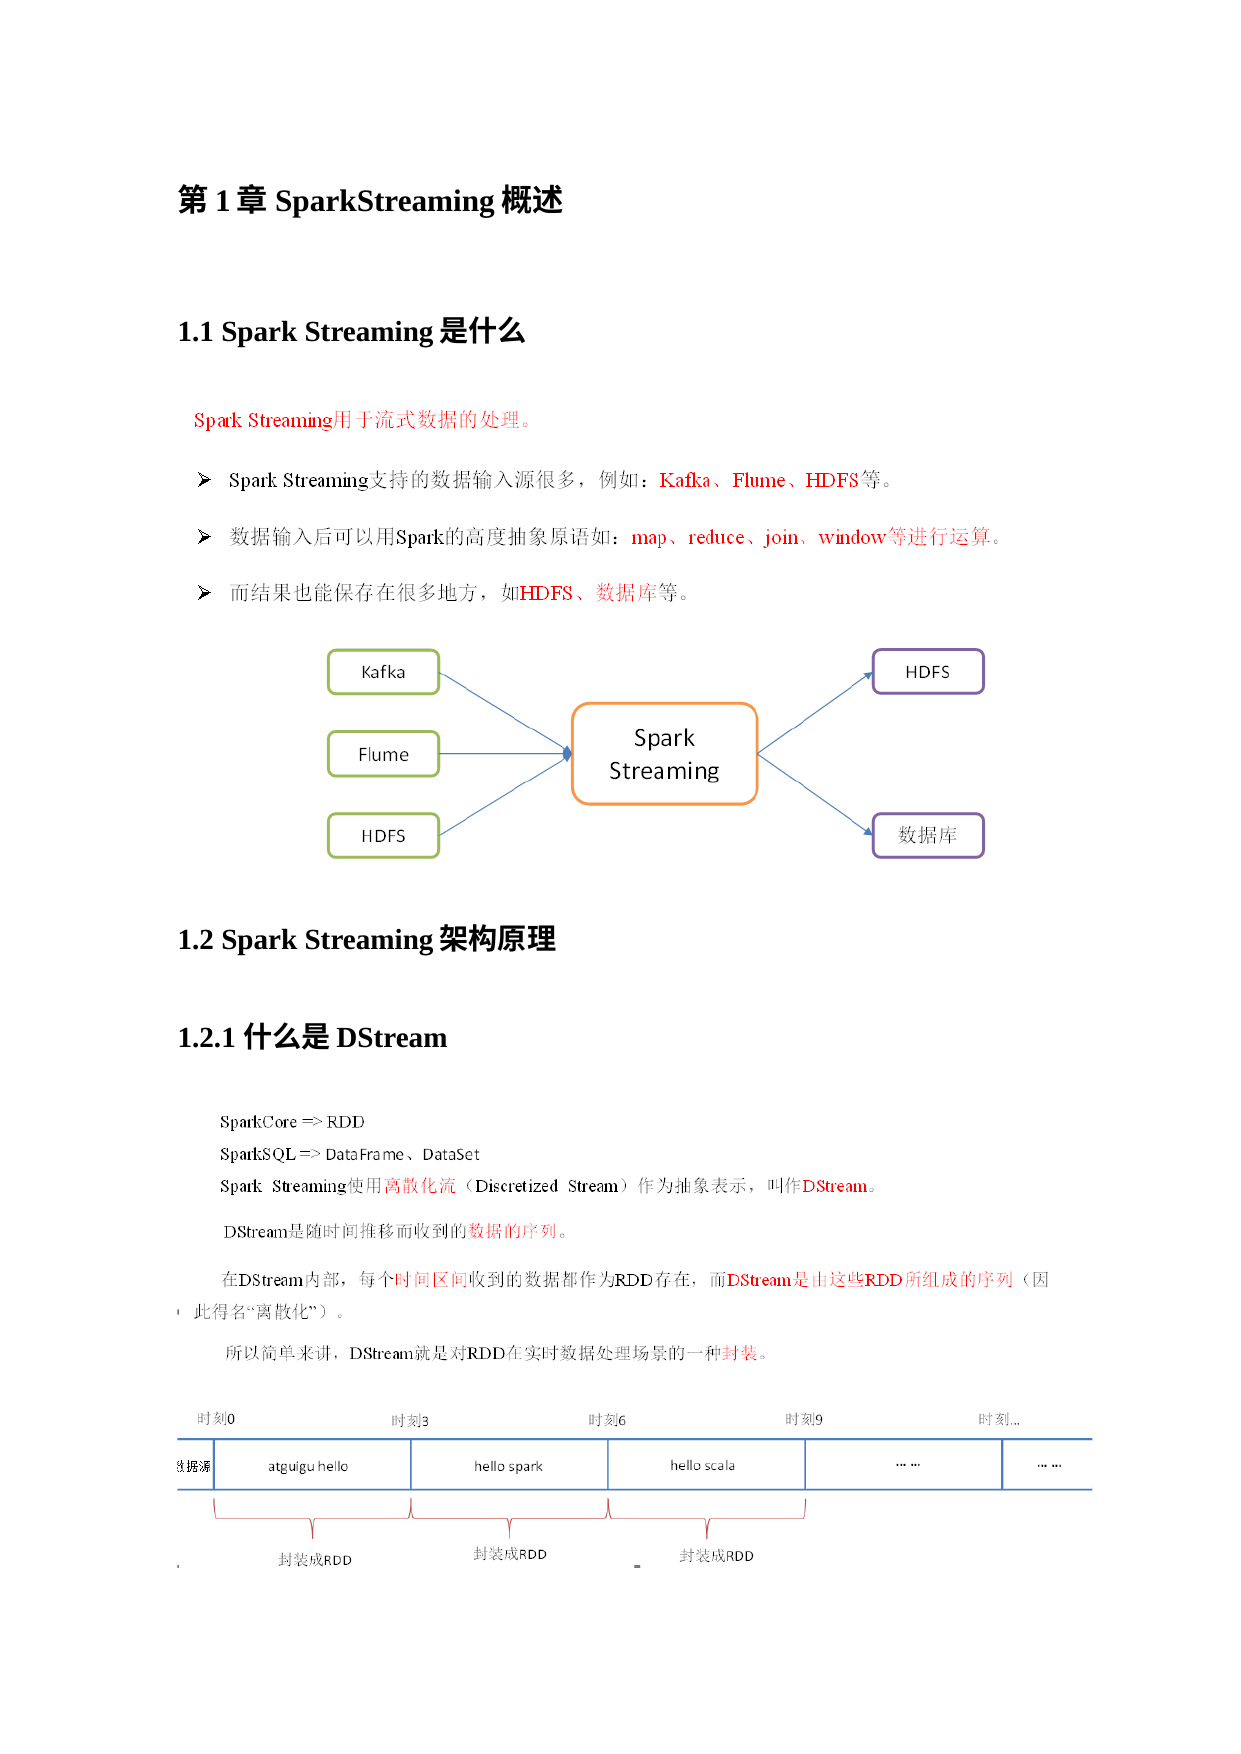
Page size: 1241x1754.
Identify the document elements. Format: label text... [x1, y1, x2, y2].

subtitle 1.2 Spark Streaming架构原理 [177, 903, 1092, 971]
picture [177, 1106, 1093, 1568]
subtitle 1.1 Spark Streaming是什么 [177, 295, 1092, 363]
subtitle 1.2.1 什么是DStream [177, 1001, 1092, 1069]
subtitle 第1章 SparkStreaming概述 [177, 164, 1092, 232]
picture [177, 407, 1093, 889]
